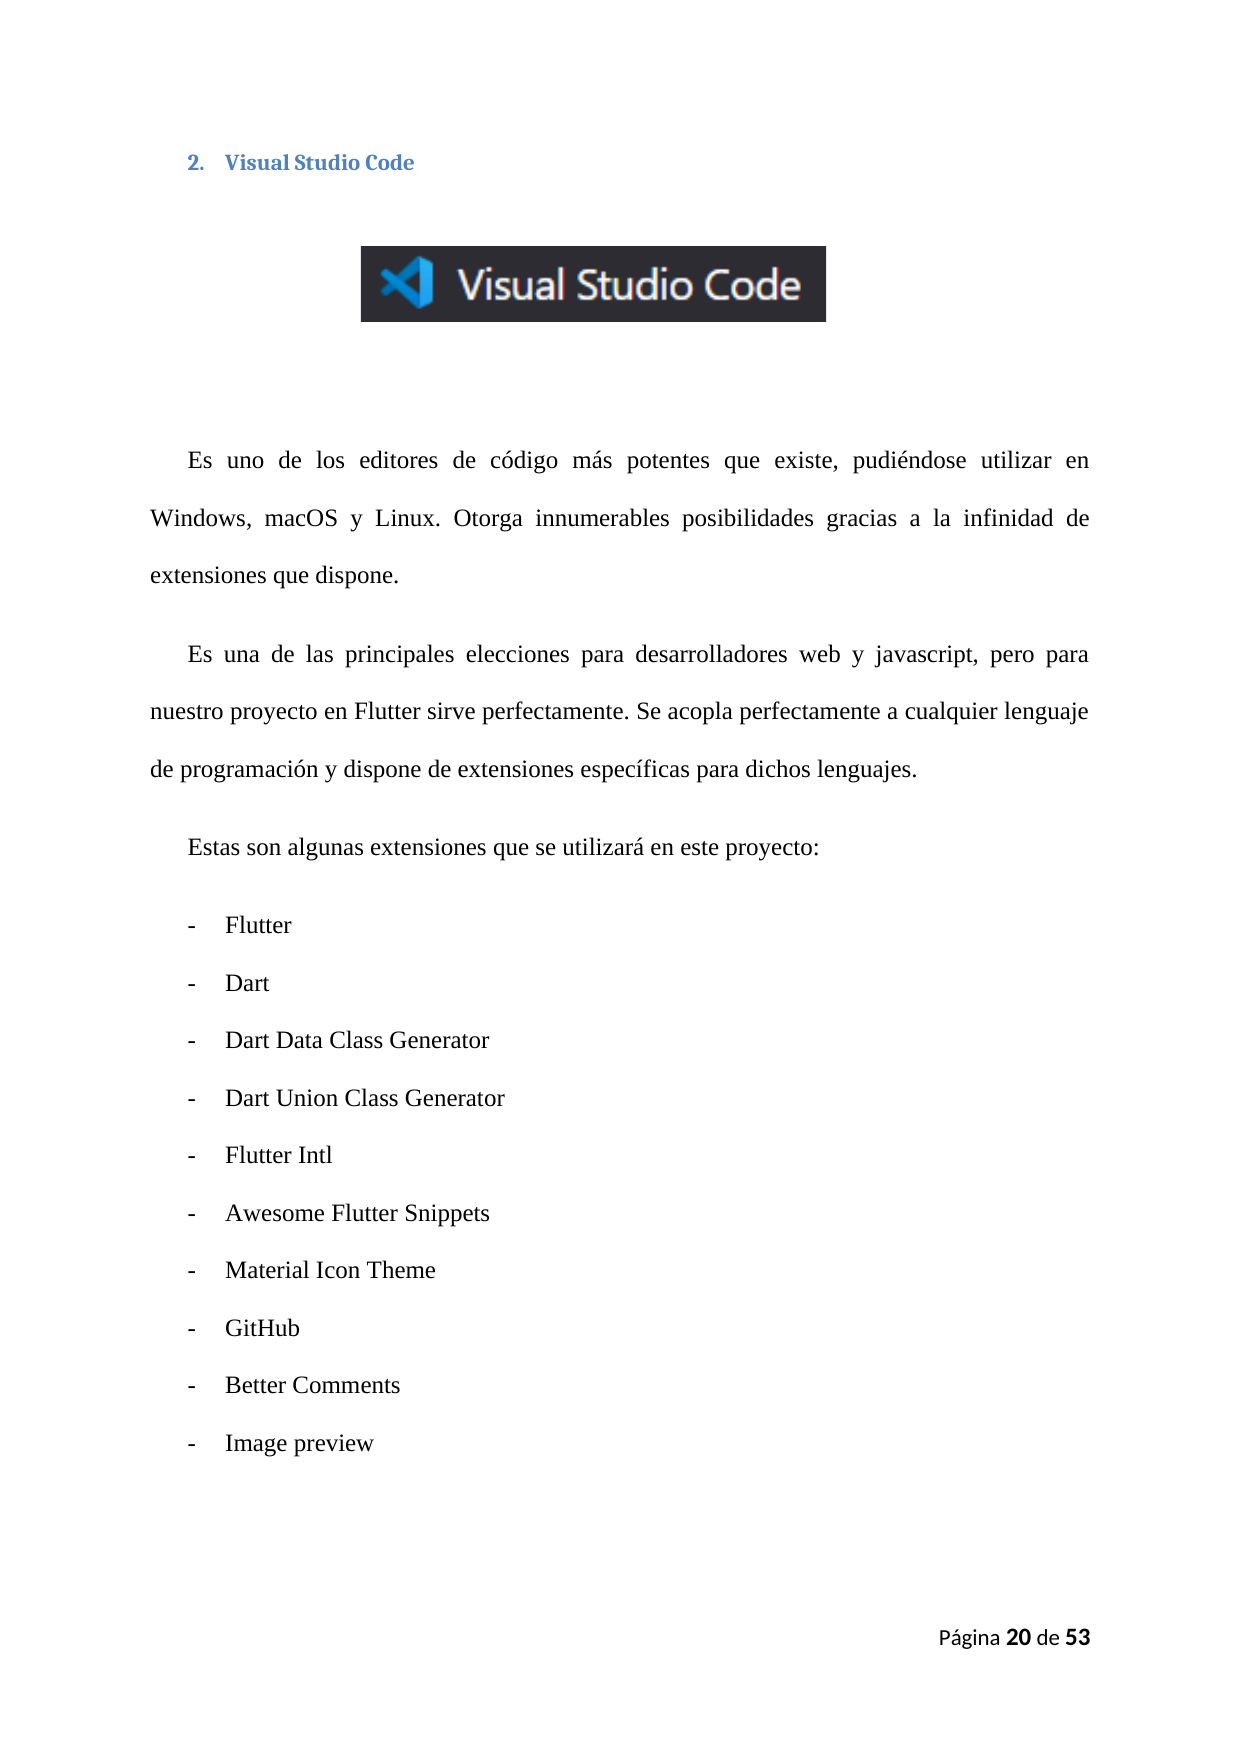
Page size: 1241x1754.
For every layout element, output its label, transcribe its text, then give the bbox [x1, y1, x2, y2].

list Image preview [187, 1428, 1090, 1457]
list Material Icon Theme [187, 1255, 1090, 1284]
text Es uno de los editores de código más potentes que existe, pudiéndose utilizar en Windows, macOS y Linux. Otorga innumerables posibilidades gracias a la infinidad de extensiones que dispone. [150, 445, 1090, 589]
list Awesome Flutter Snippets [187, 1198, 1090, 1227]
text Es una de las principales elecciones para desarrolladores web y javascript, pero para nuestro proyecto en Flutter sirve perfectamente. Se acopla perfectamente a cualquier lenguaje de programación y dispone de extensiones específicas para dichos lenguajes. [150, 639, 1090, 782]
list Flutter [187, 910, 1090, 939]
list Dart Data Class Generator [187, 1025, 1090, 1054]
list Better Comments [187, 1370, 1090, 1399]
text Estas son algunas extensiones que se utilizará en este proyecto: [150, 832, 1090, 861]
list Flutter Intl [187, 1140, 1090, 1169]
list GitHub [187, 1313, 1090, 1342]
list Dart Union Class Generator [187, 1083, 1090, 1112]
picture [360, 246, 827, 322]
list Dart [187, 968, 1090, 997]
subtitle Visual Studio Code [187, 150, 1090, 207]
